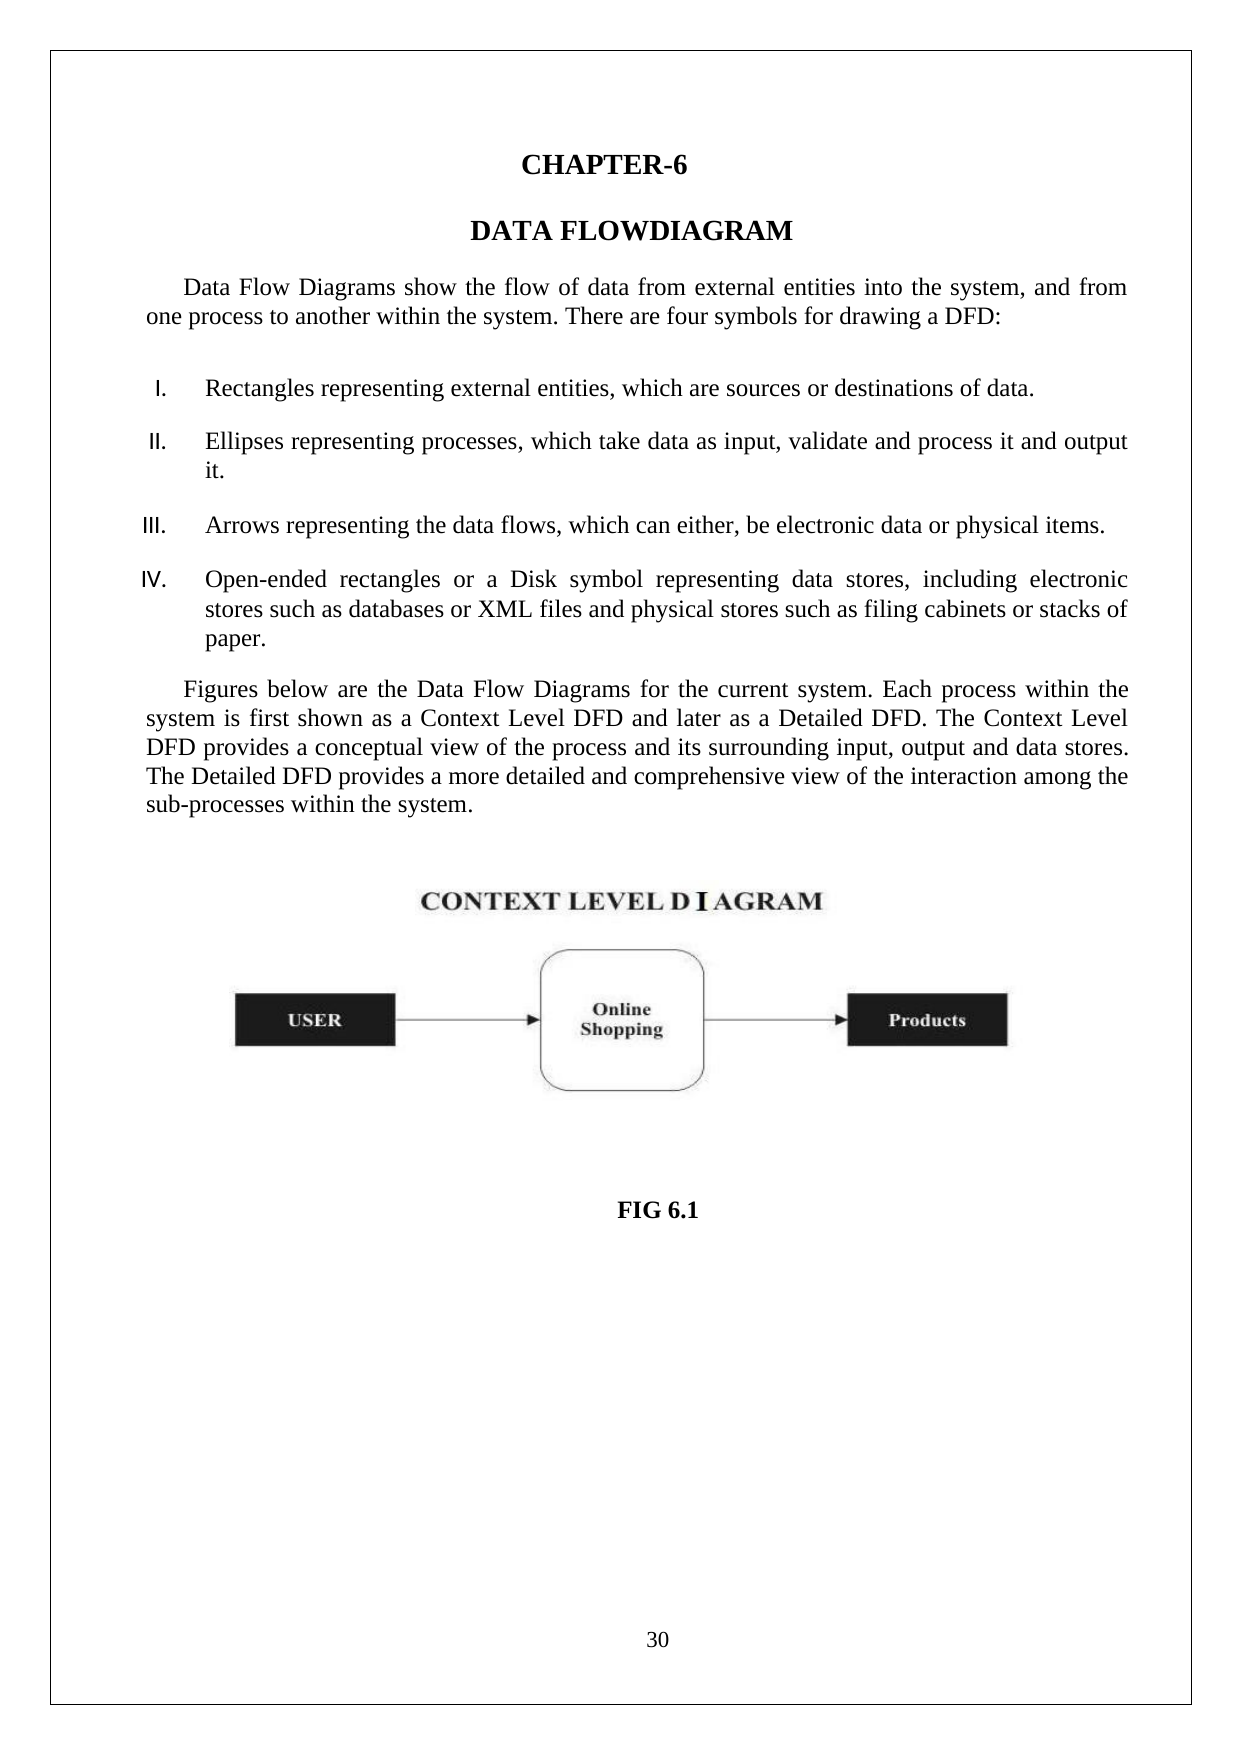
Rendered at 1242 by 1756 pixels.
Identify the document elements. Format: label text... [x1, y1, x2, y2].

subtitle CHAPTER-6 [464, 147, 818, 181]
list Ellipses representing processes, which take data as input, validate and process it and output it. [148, 425, 1129, 484]
list Rectangles representing external entities, which are sources or destinations of data. [154, 372, 1158, 402]
subtitle DATA FLOWDIAGRAM [424, 213, 818, 247]
list Open-ended rectangles or a Disk symbol representing data stores, including electronic stores such as databases or XML files and physical stores such as filing cabinets or stacks of paper. [141, 564, 1129, 652]
text Data Flow Diagrams show the flow of data from external entities into the system, and from one process to another within the system. There are four symbols for drawing a DFD: [146, 272, 1129, 330]
picture [229, 880, 1023, 1101]
text FIG 6.1 [336, 1196, 980, 1224]
list Arrows representing the data flows, which can either, be electronic data or physical items. [142, 509, 1128, 539]
text Figures below are the Data Flow Diagrams for the current system. Each process within the system is first shown as a Context Level DFD and later as a Detailed DFD. The Context Level DFD provides a conceptual view of the process and its surrounding input, output and data stores. The Detailed DFD provides a more detailed and comprehensive view of the interaction among the sub-processes within the system. [146, 674, 1130, 818]
